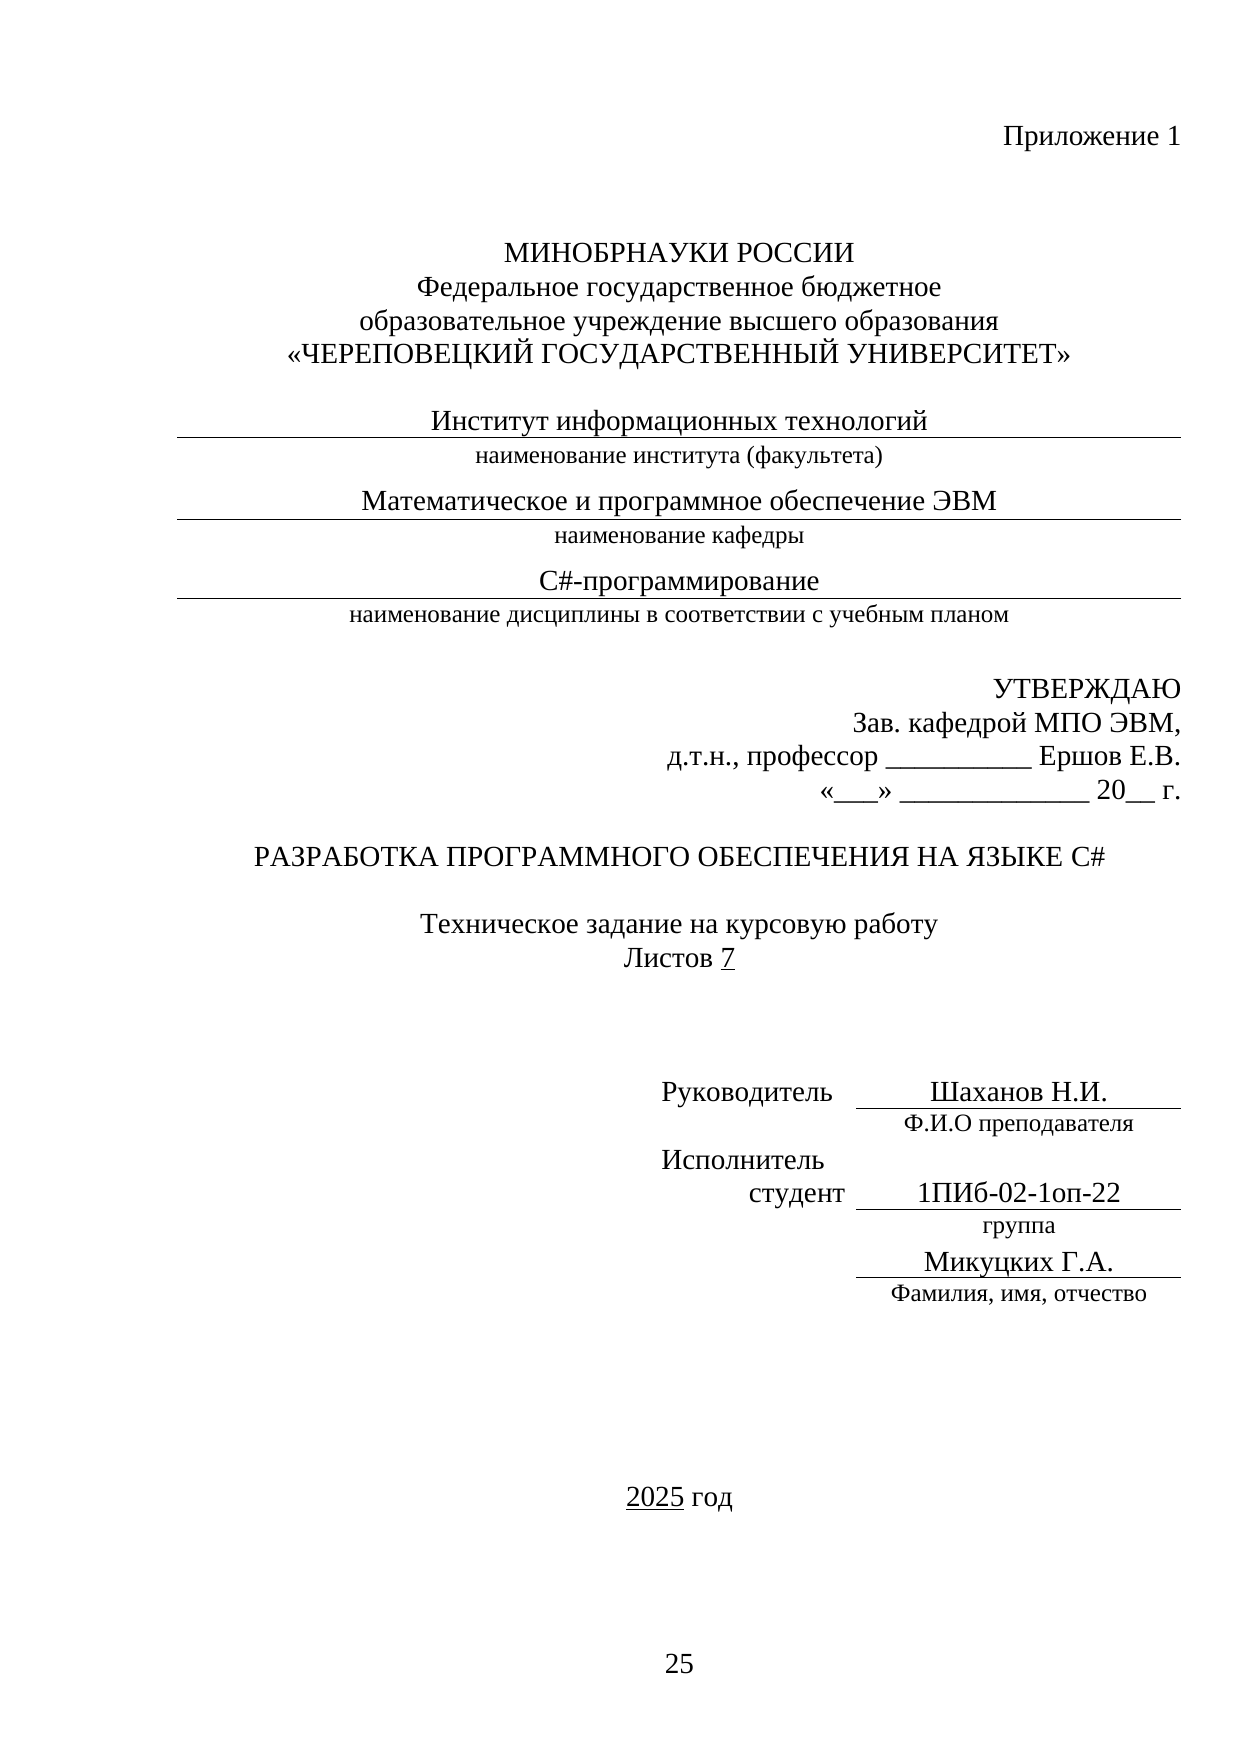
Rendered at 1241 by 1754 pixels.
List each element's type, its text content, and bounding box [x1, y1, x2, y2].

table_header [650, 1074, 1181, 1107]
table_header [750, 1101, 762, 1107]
text С#-программирование [177, 563, 1181, 598]
text образовательное учреждение высшего образования [177, 303, 1181, 336]
text «ЧЕРЕПОВЕЦКИЙ ГОСУДАРСТВЕННЫЙ УНИВЕРСИТЕТ» [177, 336, 1181, 370]
text «___» _____________ 20__ г. [177, 772, 1181, 806]
text 2025 год [177, 1479, 1181, 1513]
text наименование кафедры [177, 520, 1181, 548]
text Математическое и программное обеспечение ЭВМ [177, 483, 1181, 519]
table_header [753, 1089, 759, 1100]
text Федеральное государственное бюджетное [177, 269, 1181, 303]
text наименование института (факультета) [177, 438, 1181, 469]
text Институт информационных технологий [177, 403, 1181, 437]
text Листов 7 [177, 940, 1181, 973]
text РАЗРАБОТКА ПРОГРАММНОГО ОБЕСПЕЧЕНИЯ НА ЯЗЫКЕ C# [177, 839, 1181, 873]
text д.т.н., профессор __________ Ершов Е.В. [177, 738, 1181, 772]
subtitle Приложение 1 [177, 118, 1181, 152]
text наименование дисциплины в соответствии с учебным планом [177, 599, 1181, 628]
text УТВЕРЖДАЮ [177, 671, 1181, 705]
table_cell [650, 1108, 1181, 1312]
text Зав. кафедрой МПО ЭВМ, [177, 705, 1181, 738]
text МИНОБРНАУКИ РОССИИ [177, 236, 1181, 269]
text Техническое задание на курсовую работу [177, 906, 1181, 940]
